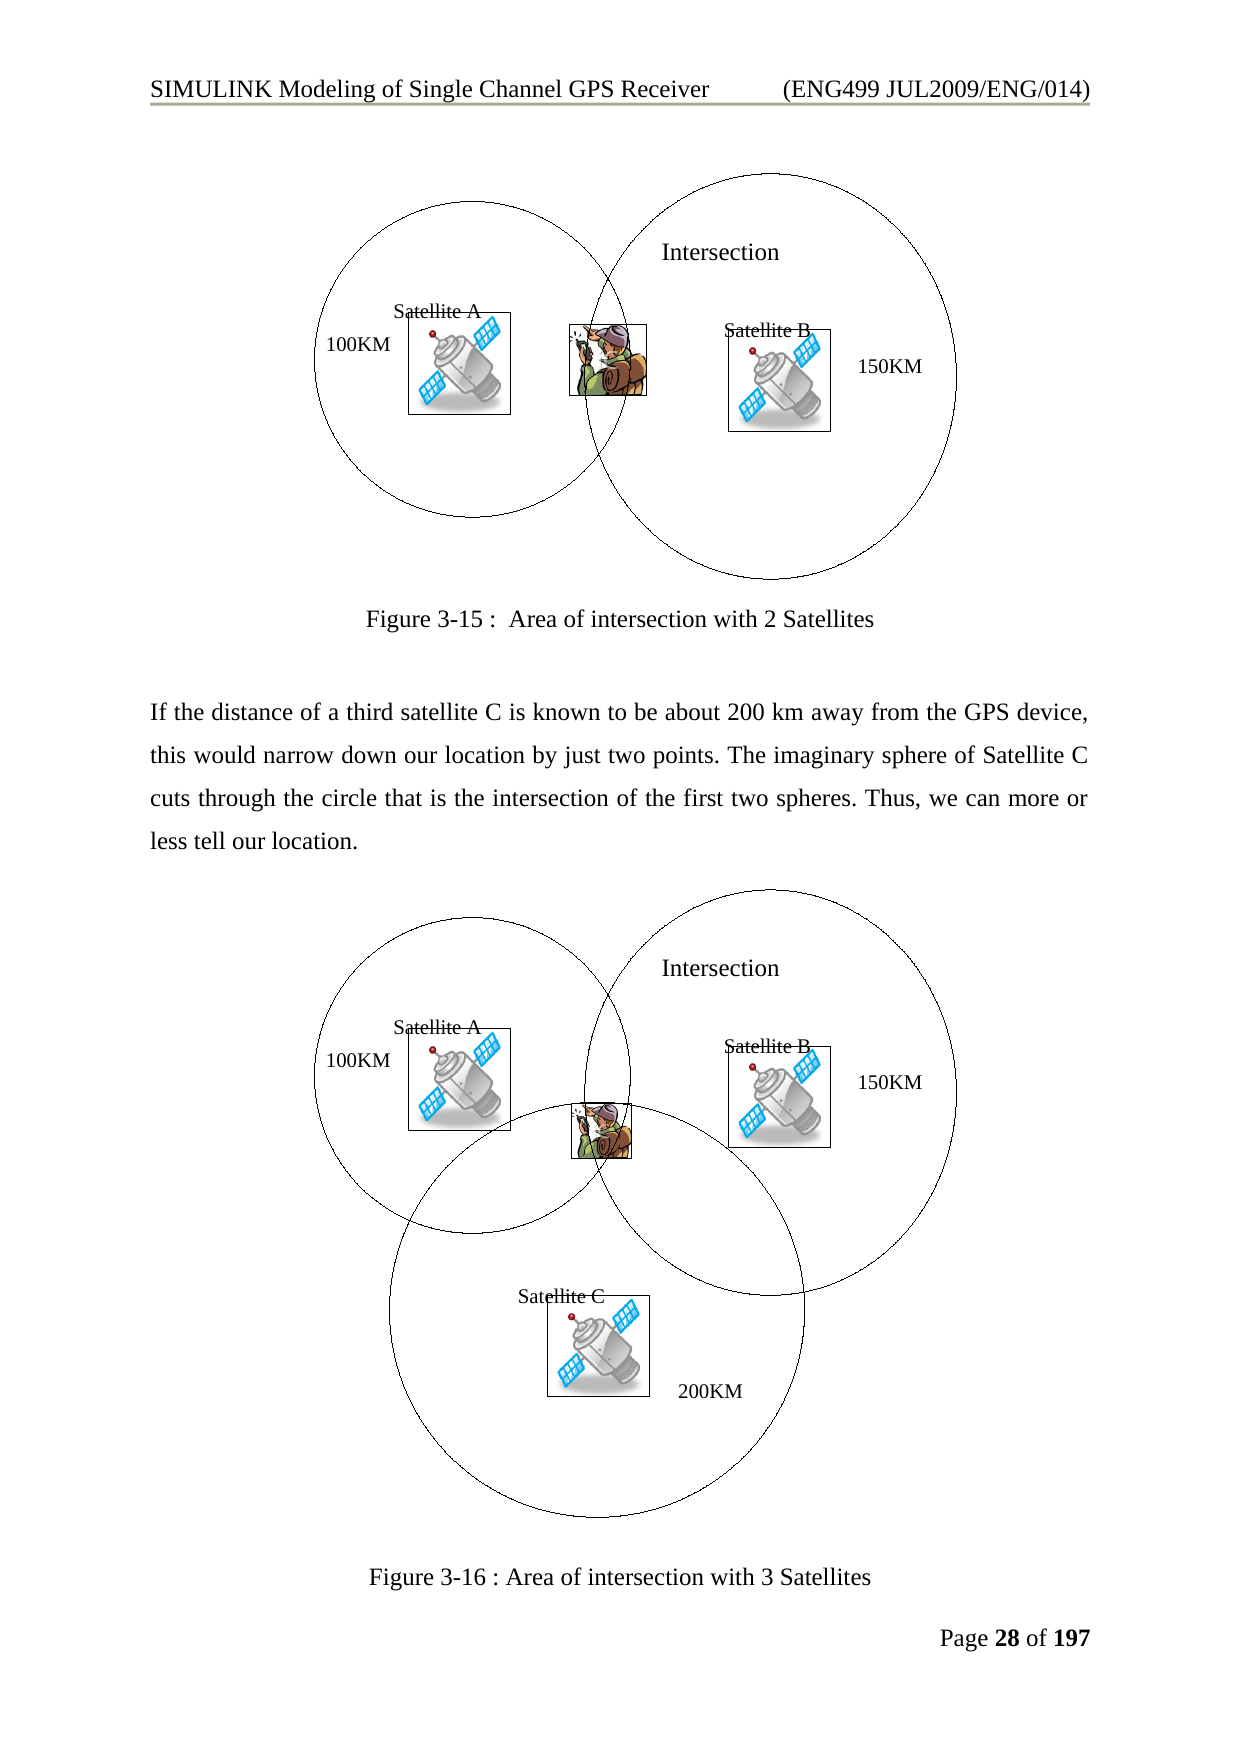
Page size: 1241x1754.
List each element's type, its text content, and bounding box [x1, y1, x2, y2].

picture [729, 1047, 830, 1147]
picture [548, 1296, 649, 1396]
text Figure 3-16 : Area of intersection with 3 Satellites [150, 1562, 1090, 1591]
picture [409, 1029, 510, 1130]
picture [572, 1104, 631, 1158]
text If the distance of a third satellite C is known to be about 200 km away from the GPS device, this would narrow down our location by just two points. The imaginary sphere of Satellite C cuts through the circle that is the intersection of the first two spheres. Thus, we can more or less tell our location. [150, 697, 1090, 855]
text Figure 3-15 : Area of intersection with 2 Satellites [150, 160, 1090, 633]
